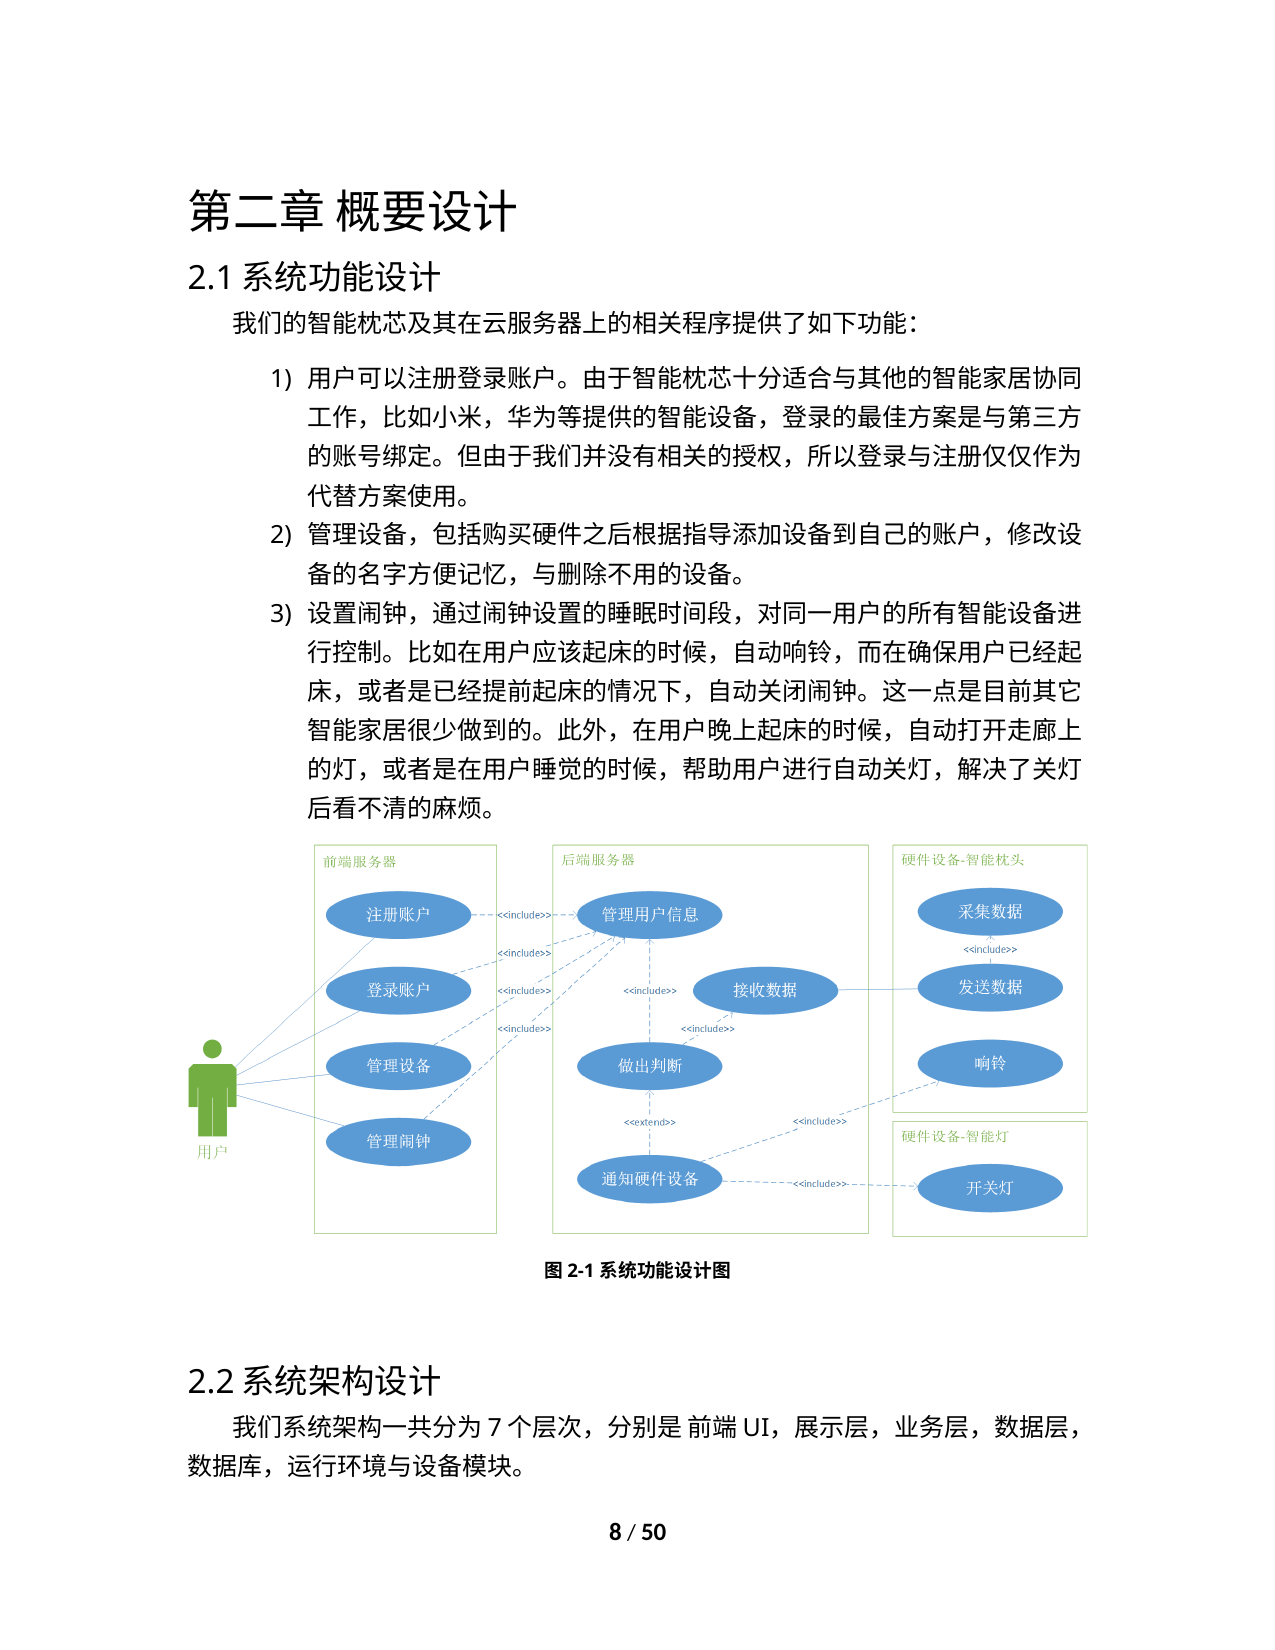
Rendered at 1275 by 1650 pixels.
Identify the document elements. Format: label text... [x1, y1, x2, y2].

list 用户可以注册登录账户。由于智能枕芯十分适合与其他的智能家居协同工作，比如小米，华为等提供的智能设备，登录的最佳方案是与第三方的账号绑定。但由于我们并没有相关的授权，所以登录与注册仅仅作为代替方案使用。 [270, 359, 1087, 512]
text 我们的智能枕芯及其在云服务器上的相关程序提供了如下功能： [187, 303, 1087, 339]
text 我们系统架构一共分为7个层次，分别是 前端UI，展示层，业务层，数据层，数据库，运行环境与设备模块。 [187, 1407, 1087, 1482]
picture [187, 844, 1088, 1237]
list 设置闹钟，通过闹钟设置的睡眠时间段，对同一用户的所有智能设备进行控制。比如在用户应该起床的时候，自动响铃，而在确保用户已经起床，或者是已经提前起床的情况下，自动关闭闹钟。这一点是目前其它智能家居很少做到的。此外，在用户晚上起床的时候，自动打开走廊上的灯，或者是在用户睡觉的时候，帮助用户进行自动关灯，解决了关灯后看不清的麻烦。 [270, 593, 1087, 825]
subtitle 第二章 概要设计 [187, 175, 1087, 241]
subtitle 2.1系统功能设计 [187, 251, 1087, 299]
subtitle 2.2系统架构设计 [187, 1355, 1087, 1403]
list 管理设备，包括购买硬件之后根据指导添加设备到自己的账户，修改设备的名字方便记忆，与删除不用的设备。 [270, 515, 1087, 590]
text 图2-1 系统功能设计图 [187, 1256, 1087, 1283]
